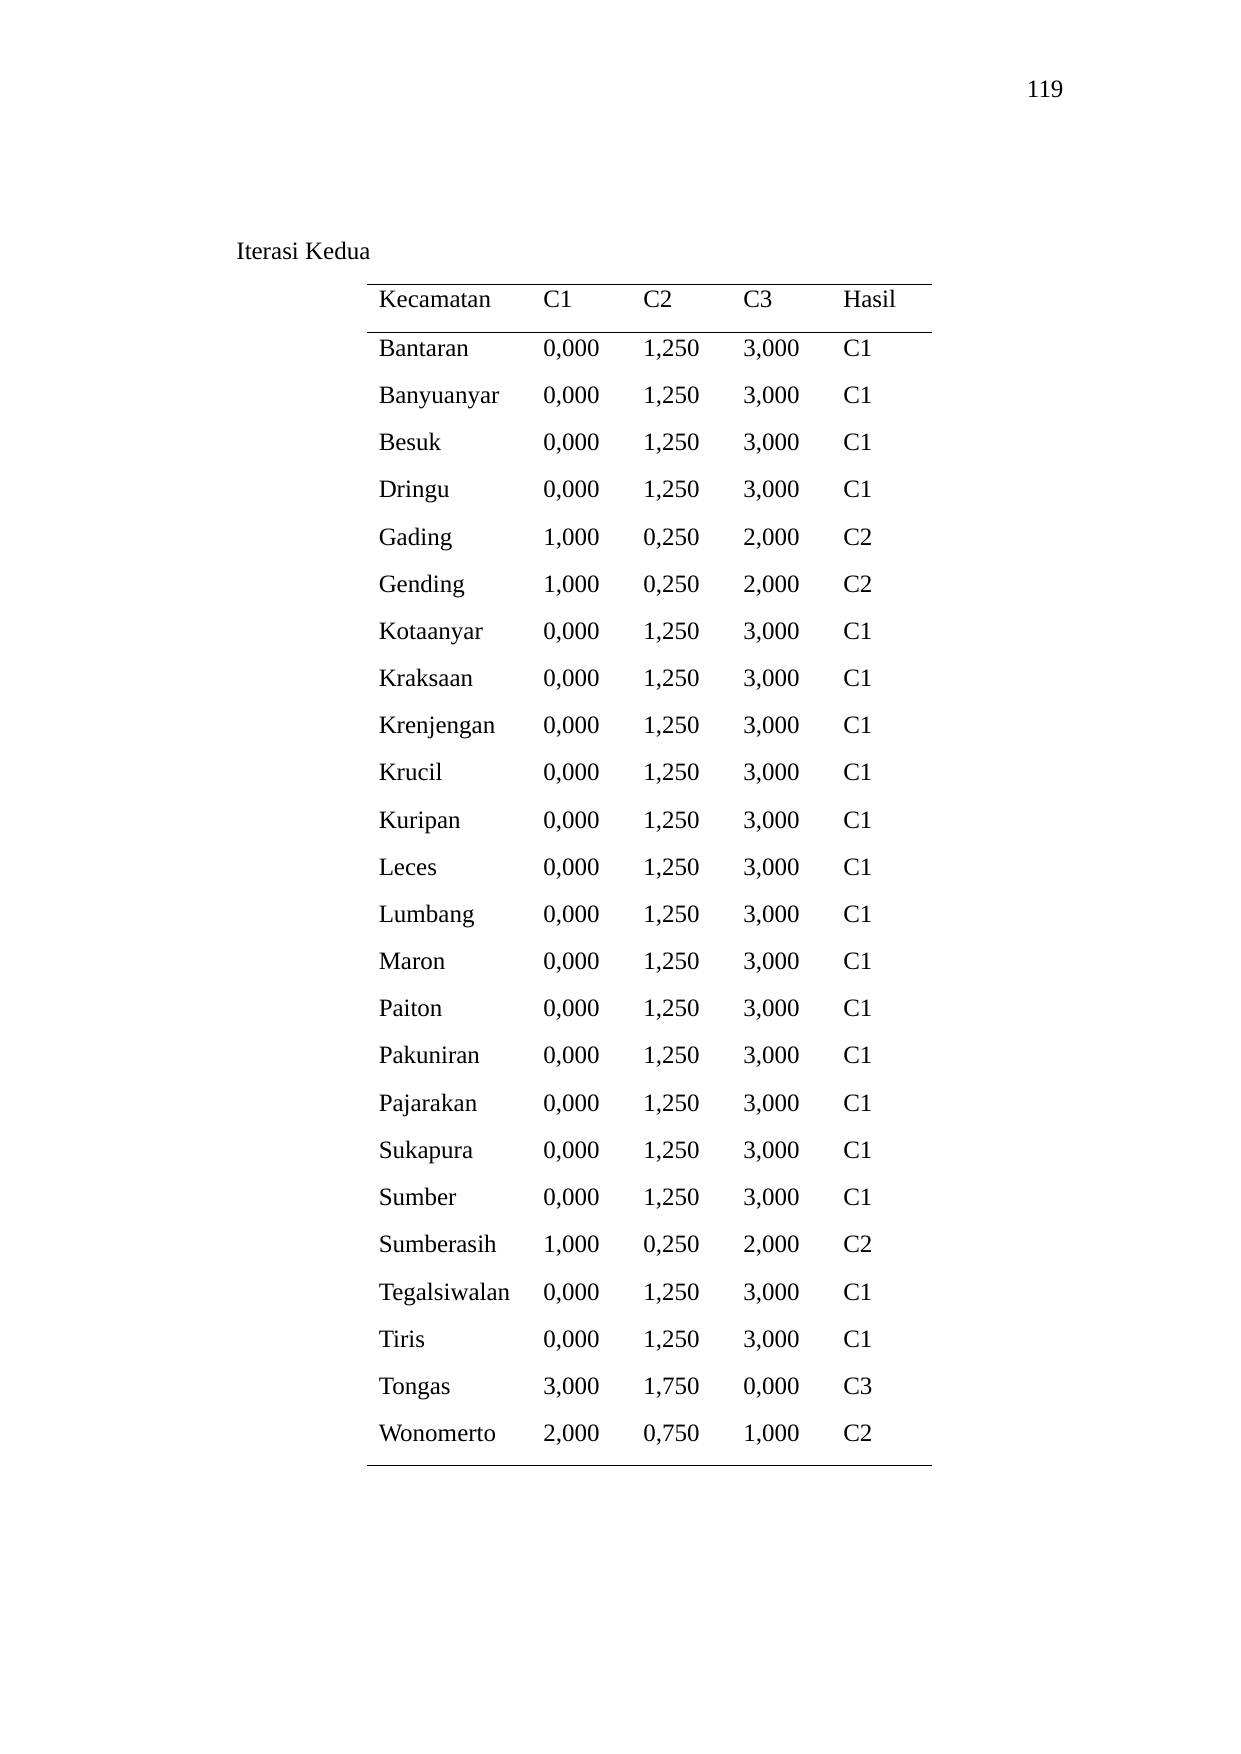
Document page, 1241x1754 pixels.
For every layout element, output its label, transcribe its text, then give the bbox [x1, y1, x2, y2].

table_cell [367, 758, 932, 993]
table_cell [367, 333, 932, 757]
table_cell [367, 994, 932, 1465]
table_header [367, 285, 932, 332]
text Iterasi Kedua [236, 236, 1063, 265]
